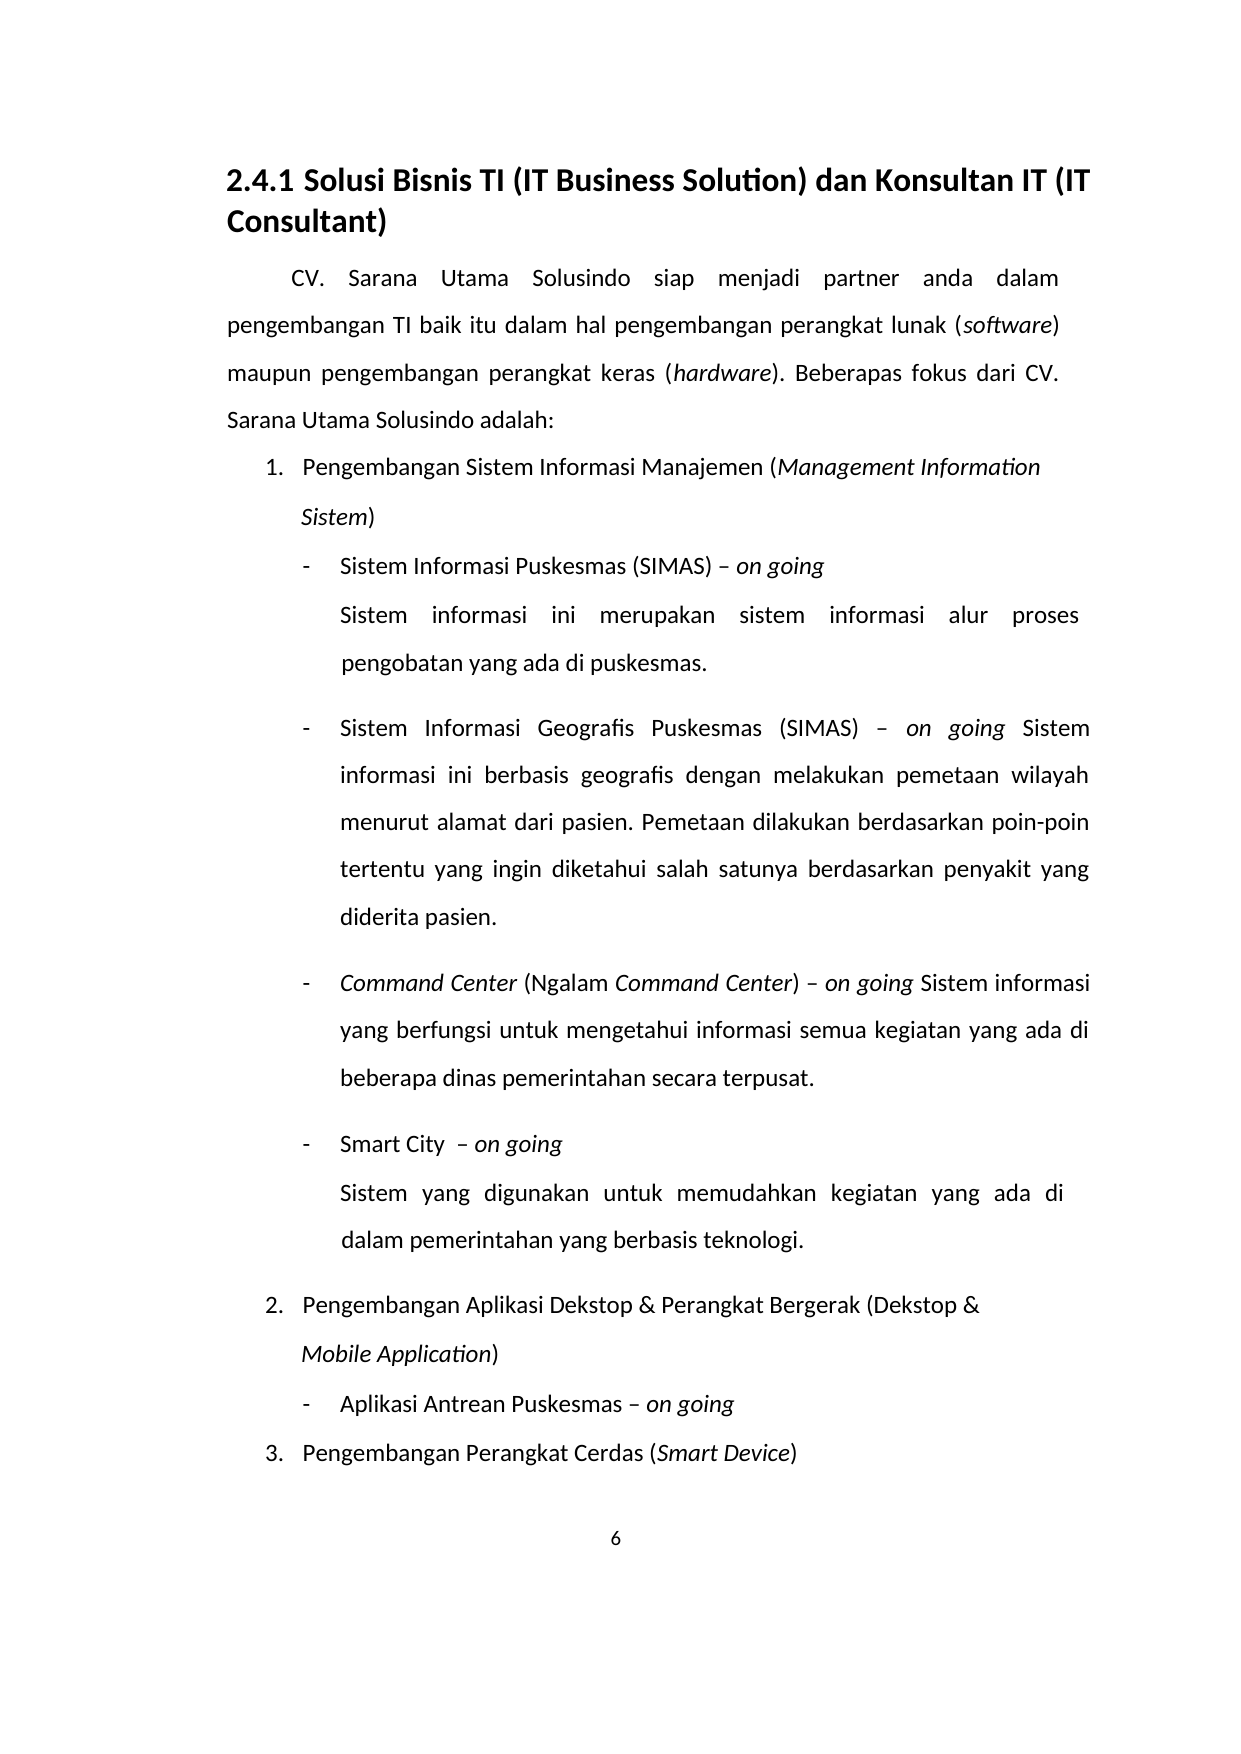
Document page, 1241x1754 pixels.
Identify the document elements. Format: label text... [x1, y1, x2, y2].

list Pengembangan Perangkat Cerdas (Smart Device) [265, 1437, 1090, 1468]
text Sistem) [301, 501, 1092, 531]
text Sistem informasi ini merupakan sistem informasi alur proses pengobatan yang ada di puskesmas. [340, 599, 1080, 677]
list Pengembangan Aplikasi Dekstop & Perangkat Bergerak (Dekstop & [265, 1289, 1090, 1320]
list Pengembangan Sistem Informasi Manajemen (Management Information [265, 452, 1090, 482]
subtitle 2.4.1 Solusi Bisnis TI (IT Business Solution) dan Konsultan IT (IT Consultant) [226, 159, 1092, 241]
list Smart City – on going [302, 1128, 1090, 1158]
text Sistem yang digunakan untuk memudahkan kegiatan yang ada di dalam pemerintahan yang berbasis teknologi. [340, 1177, 1065, 1255]
list Aplikasi Antrean Puskesmas – on going [302, 1388, 1090, 1418]
text Mobile Application) [301, 1338, 1092, 1369]
list Sistem Informasi Geografis Puskesmas (SIMAS) – on going Sistem informasi ini berbasis geografis dengan melakukan pemetaan wilayah menurut alamat dari pasien. Pemetaan dilakukan berdasarkan poin-poin tertentu yang ingin diketahui salah satunya berdasarkan penyakit yang diderita pasien. [302, 712, 1090, 931]
list Command Center (Ngalam Command Center) – on going Sistem informasi yang berfungsi untuk mengetahui informasi semua kegiatan yang ada di beberapa dinas pemerintahan secara terpusat. [302, 967, 1090, 1092]
list Sistem Informasi Puskesmas (SIMAS) – on going [302, 550, 1090, 581]
text CV. Sarana Utama Solusindo siap menjadi partner anda dalam pengembangan TI baik itu dalam hal pengembangan perangkat lunak (software) maupun pengembangan perangkat keras (hardware). Beberapas fokus dari CV. Sarana Utama Solusindo adalah: [227, 262, 1060, 435]
